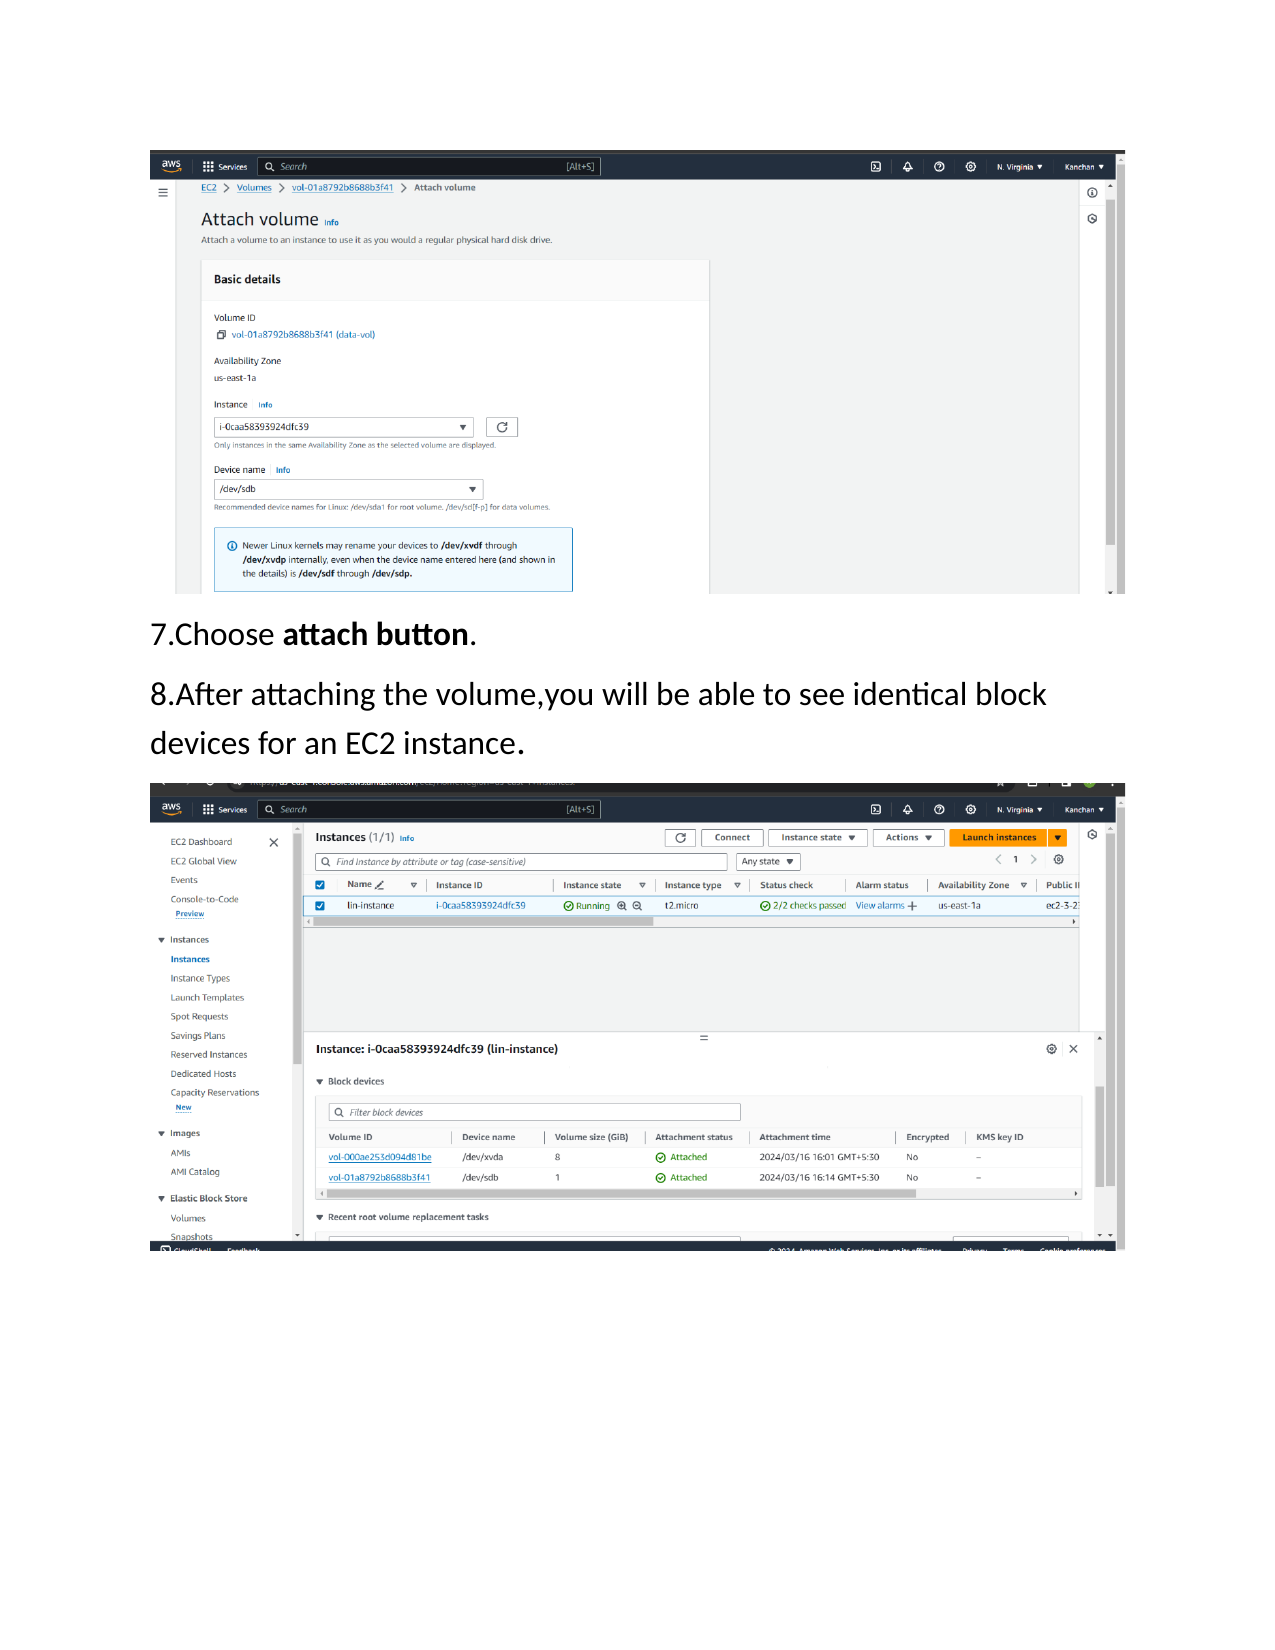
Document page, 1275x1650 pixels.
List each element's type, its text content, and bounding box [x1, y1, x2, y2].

text 7.Choose attach button. [150, 613, 1125, 653]
text 8.After attaching the volume,you will be able to see identical block devices for an EC2 instance. [150, 673, 1125, 763]
picture [150, 150, 1125, 594]
picture [150, 783, 1125, 1251]
